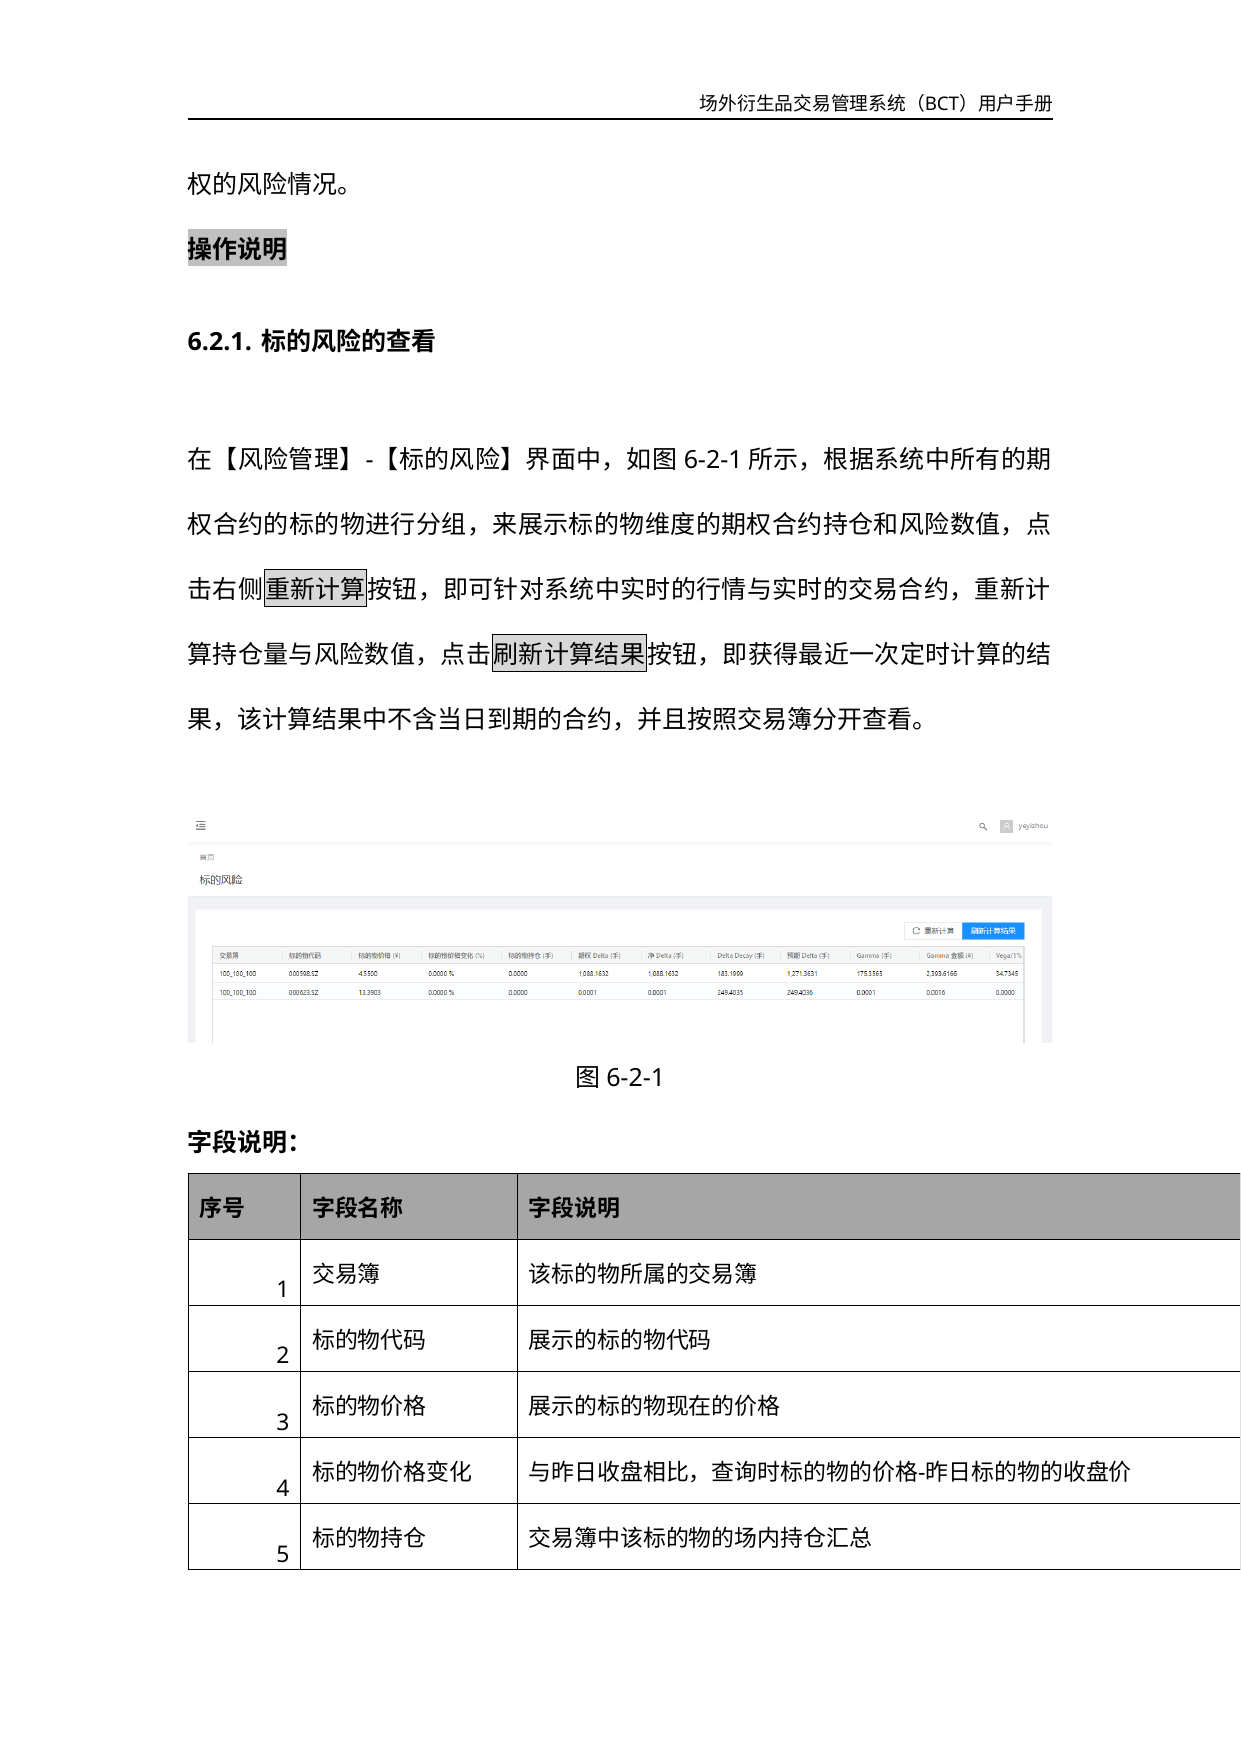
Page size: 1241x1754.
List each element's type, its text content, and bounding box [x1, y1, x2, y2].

table_header 字段说明 [518, 1174, 1240, 1239]
table_header 序号 [189, 1174, 300, 1239]
table_cell 交易簿 [301, 1240, 517, 1305]
table_cell 展示的标的物代码 [518, 1306, 1240, 1371]
table_header 字段名称 [301, 1174, 517, 1239]
table_cell 标的物价格变化 [301, 1438, 517, 1503]
text 图 6-2-1 [187, 1043, 1053, 1108]
text 操作说明 [187, 215, 1053, 280]
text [187, 150, 1053, 215]
table_cell 5 [189, 1504, 300, 1569]
text 字段说明： [187, 1108, 1053, 1173]
picture [187, 815, 1053, 1043]
table_cell 标的物持仓 [301, 1504, 517, 1569]
subtitle 标的风险的查看 [187, 307, 1053, 372]
table_cell 1 [189, 1240, 300, 1305]
table_cell 2 [189, 1306, 300, 1371]
table_cell 交易簿中该标的物的场内持仓汇总 [518, 1504, 1240, 1569]
table_cell 与昨日收盘相比，查询时标的物的价格-昨日标的物的收盘价 [518, 1438, 1240, 1503]
table_cell 展示的标的物现在的价格 [518, 1372, 1240, 1437]
table_cell 标的物代码 [301, 1306, 517, 1371]
table_cell 该标的物所属的交易簿 [518, 1240, 1240, 1305]
table_cell 3 [189, 1372, 300, 1437]
table_cell 标的物价格 [301, 1372, 517, 1437]
text 在【风险管理】-【标的风险】界面中，如图6-2-1所示，根据系统中所有的期权合约的标的物进行分组，来展示标的物维度的期权合约持仓和风险数值，点击右侧重新计算按钮，即可针对系统中实时的行情与实时的交易合约，重新计算持仓量与风险数值，点击刷新计算结果按钮，即获得最近一次定时计算的结果，该计算结果中不含当日到期的合约，并且按照交易簿分开查看。 [187, 426, 1053, 751]
table_cell 4 [189, 1438, 300, 1503]
